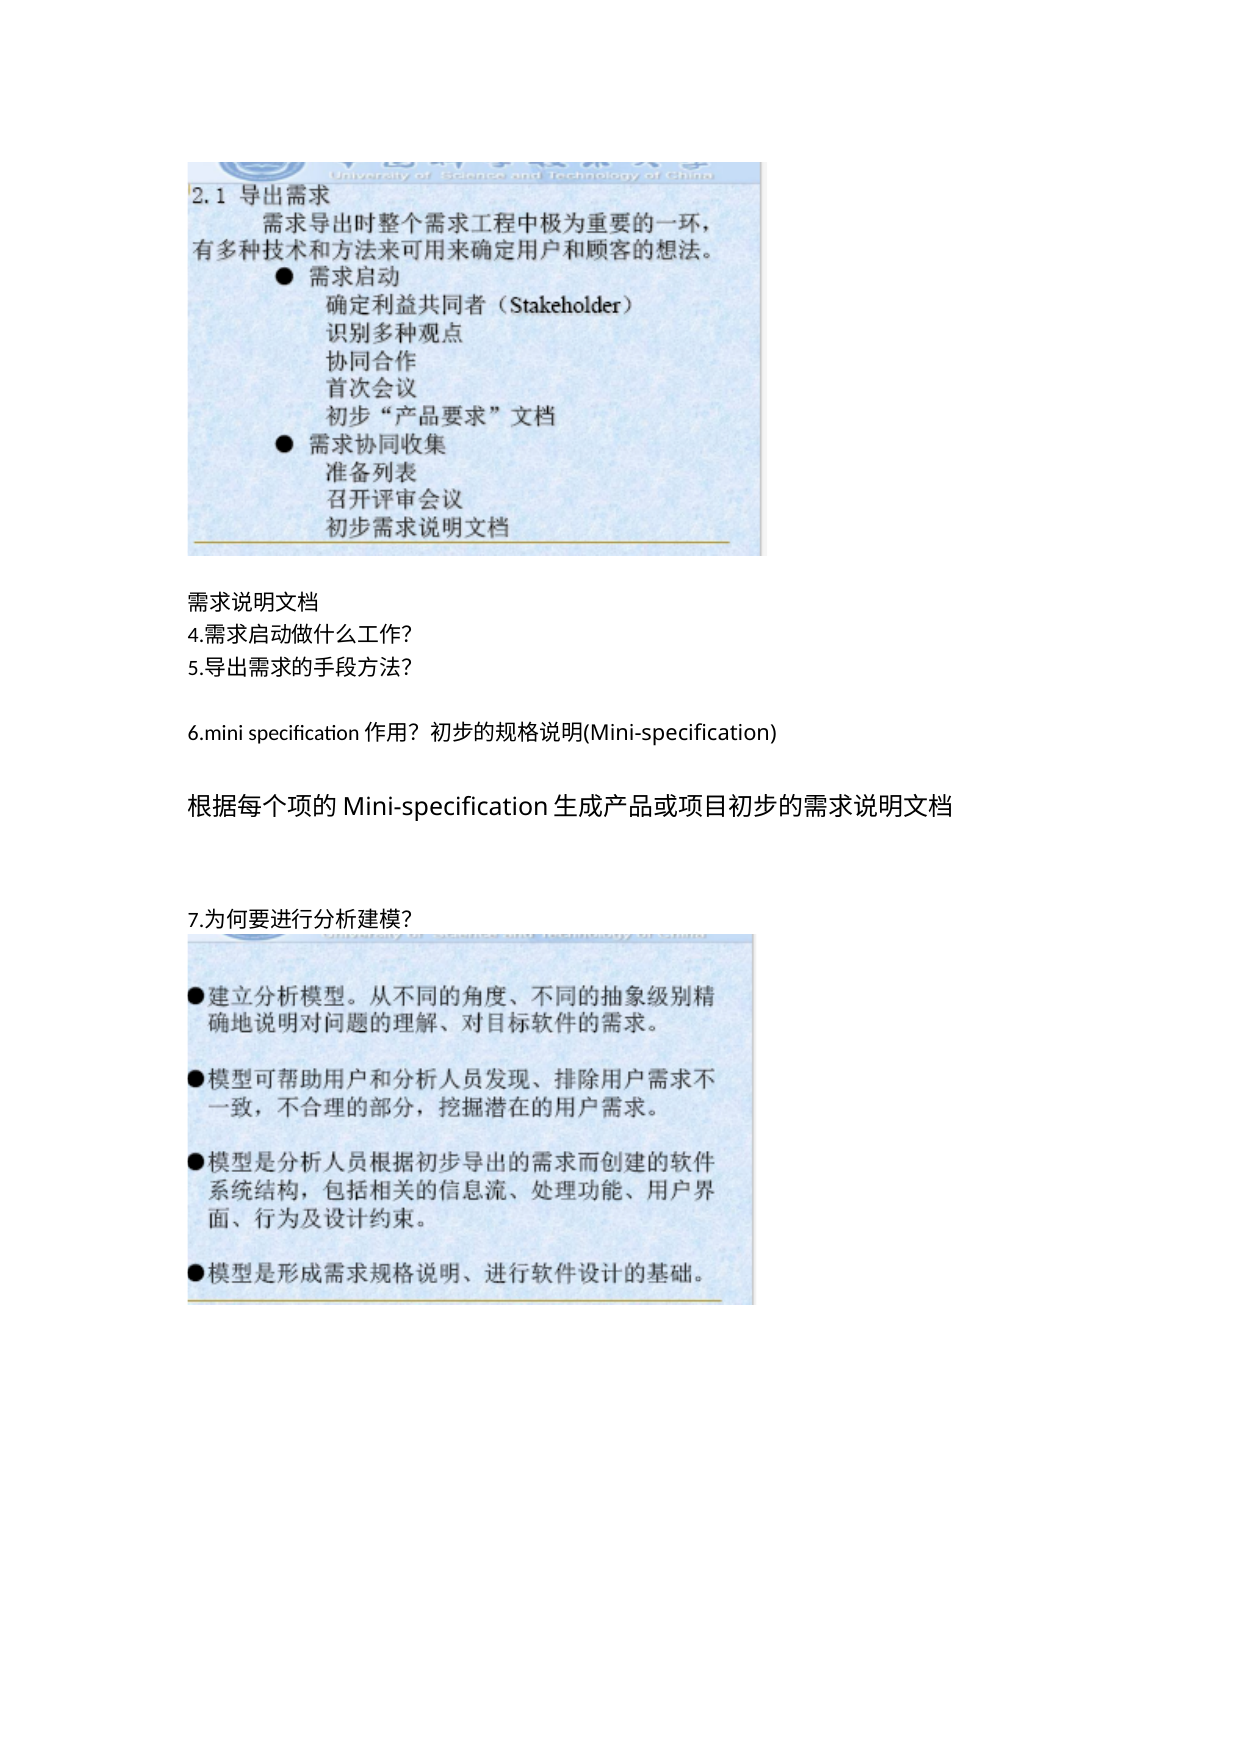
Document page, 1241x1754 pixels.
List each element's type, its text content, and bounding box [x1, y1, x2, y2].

text 5.导出需求的手段方法？ [187, 649, 1053, 682]
text 7.为何要进行分析建模？ [187, 902, 1053, 934]
text 需求说明文档 [187, 584, 1053, 617]
picture [187, 934, 757, 1305]
text 根据每个项的Mini-specification生成产品或项目初步的需求说明文档 [187, 772, 1053, 837]
text 6.mini specification 作用？初步的规格说明(Mini-specification) [187, 714, 1053, 747]
picture [187, 162, 768, 556]
text 4.需求启动做什么工作？ [187, 617, 1053, 649]
